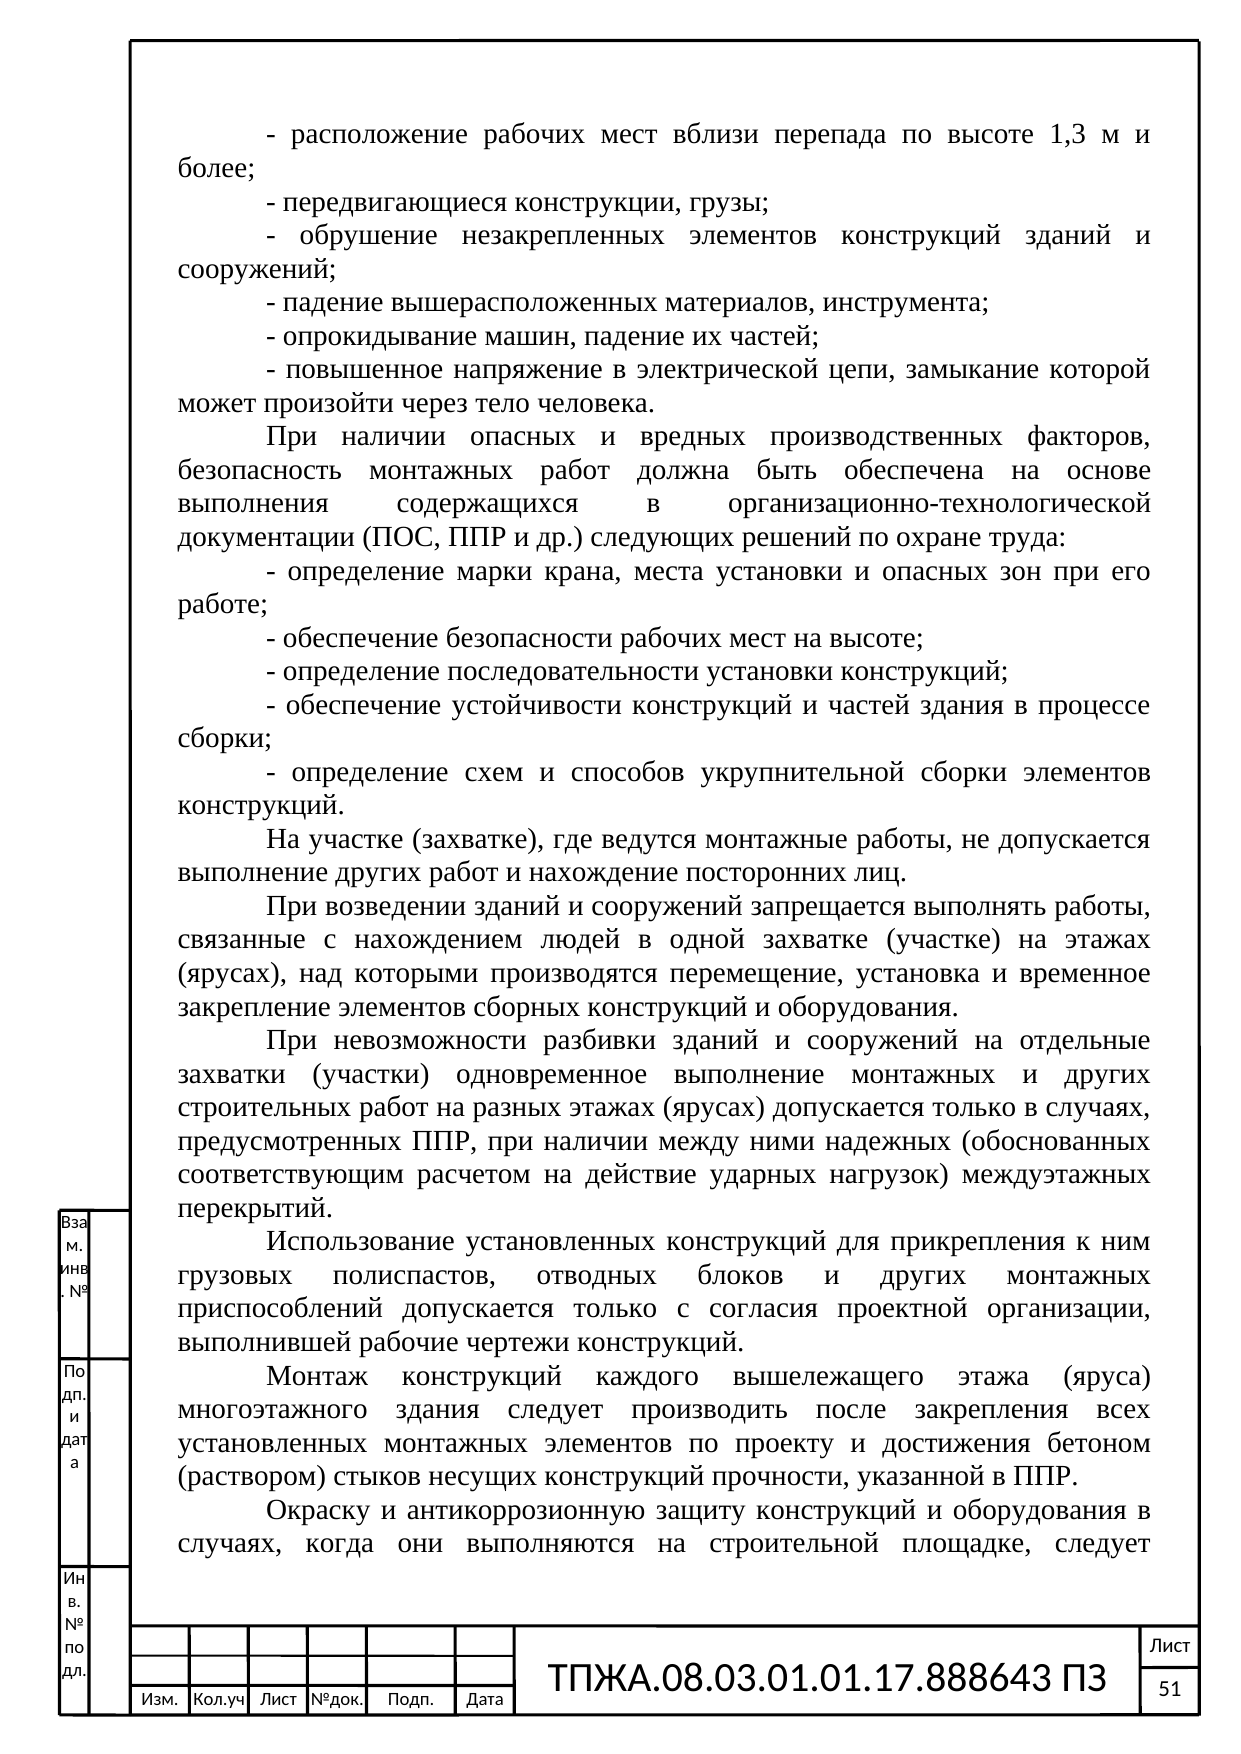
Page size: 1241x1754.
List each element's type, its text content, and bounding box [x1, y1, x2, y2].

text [177, 1492, 1152, 1559]
list - передвигающиеся конструкции, грузы; [177, 184, 1152, 217]
list - повышенное напряжение в электрической цепи, замыкание которой может произойти через тело человека. [177, 351, 1152, 418]
list - расположение рабочих мест вблизи перепада по высоте 1,3 м и более; [177, 117, 1152, 184]
list На участке (захватке), где ведутся монтажные работы, не допускается выполнение других работ и нахождение посторонних лиц. [177, 821, 1152, 888]
list При возведении зданий и сооружений запрещается выполнять работы, связанные с нахождением людей в одной захватке (участке) на этажах (ярусах), над которыми производятся перемещение, установка и временное закрепление элементов сборных конструкций и оборудования. [177, 888, 1152, 1022]
list - обеспечение устойчивости конструкций и частей здания в процессе сборки; [177, 687, 1152, 754]
list При невозможности разбивки зданий и сооружений на отдельные захватки (участки) одновременное выполнение монтажных и других строительных работ на разных этажах (ярусах) допускается только в случаях, предусмотренных ППР, при наличии между ними надежных (обоснованных соответствующим расчетом на действие ударных нагрузок) междуэтажных перекрытий. [177, 1022, 1152, 1223]
list При наличии опасных и вредных производственных факторов, безопасность монтажных работ должна быть обеспечена на основе выполнения содержащихся в организационно-технологической документации (ПОС, ППР и др.) следующих решений по охране труда: [177, 418, 1152, 553]
list - падение вышерасположенных материалов, инструмента; [177, 284, 1152, 318]
list - обеспечение безопасности рабочих мест на высоте; [177, 620, 1152, 653]
list - обрушение незакрепленных элементов конструкций зданий и сооружений; [177, 217, 1152, 284]
list Использование установленных конструкций для прикрепления к ним грузовых полиспастов, отводных блоков и других монтажных приспособлений допускается только с согласия проектной организации, выполнившей рабочие чертежи конструкций. [177, 1223, 1152, 1358]
list - опрокидывание машин, падение их частей; [177, 318, 1152, 351]
list - определение последовательности установки конструкций; [177, 653, 1152, 687]
list Монтаж конструкций каждого вышележащего этажа (яруса) многоэтажного здания следует производить после закрепления всех установленных монтажных элементов по проекту и достижения бетоном (раствором) стыков несущих конструкций прочности, указанной в ППР. [177, 1358, 1152, 1492]
list - определение марки крана, места установки и опасных зон при его работе; [177, 553, 1152, 620]
list - определение схем и способов укрупнительной сборки элементов конструкций. [177, 754, 1152, 821]
